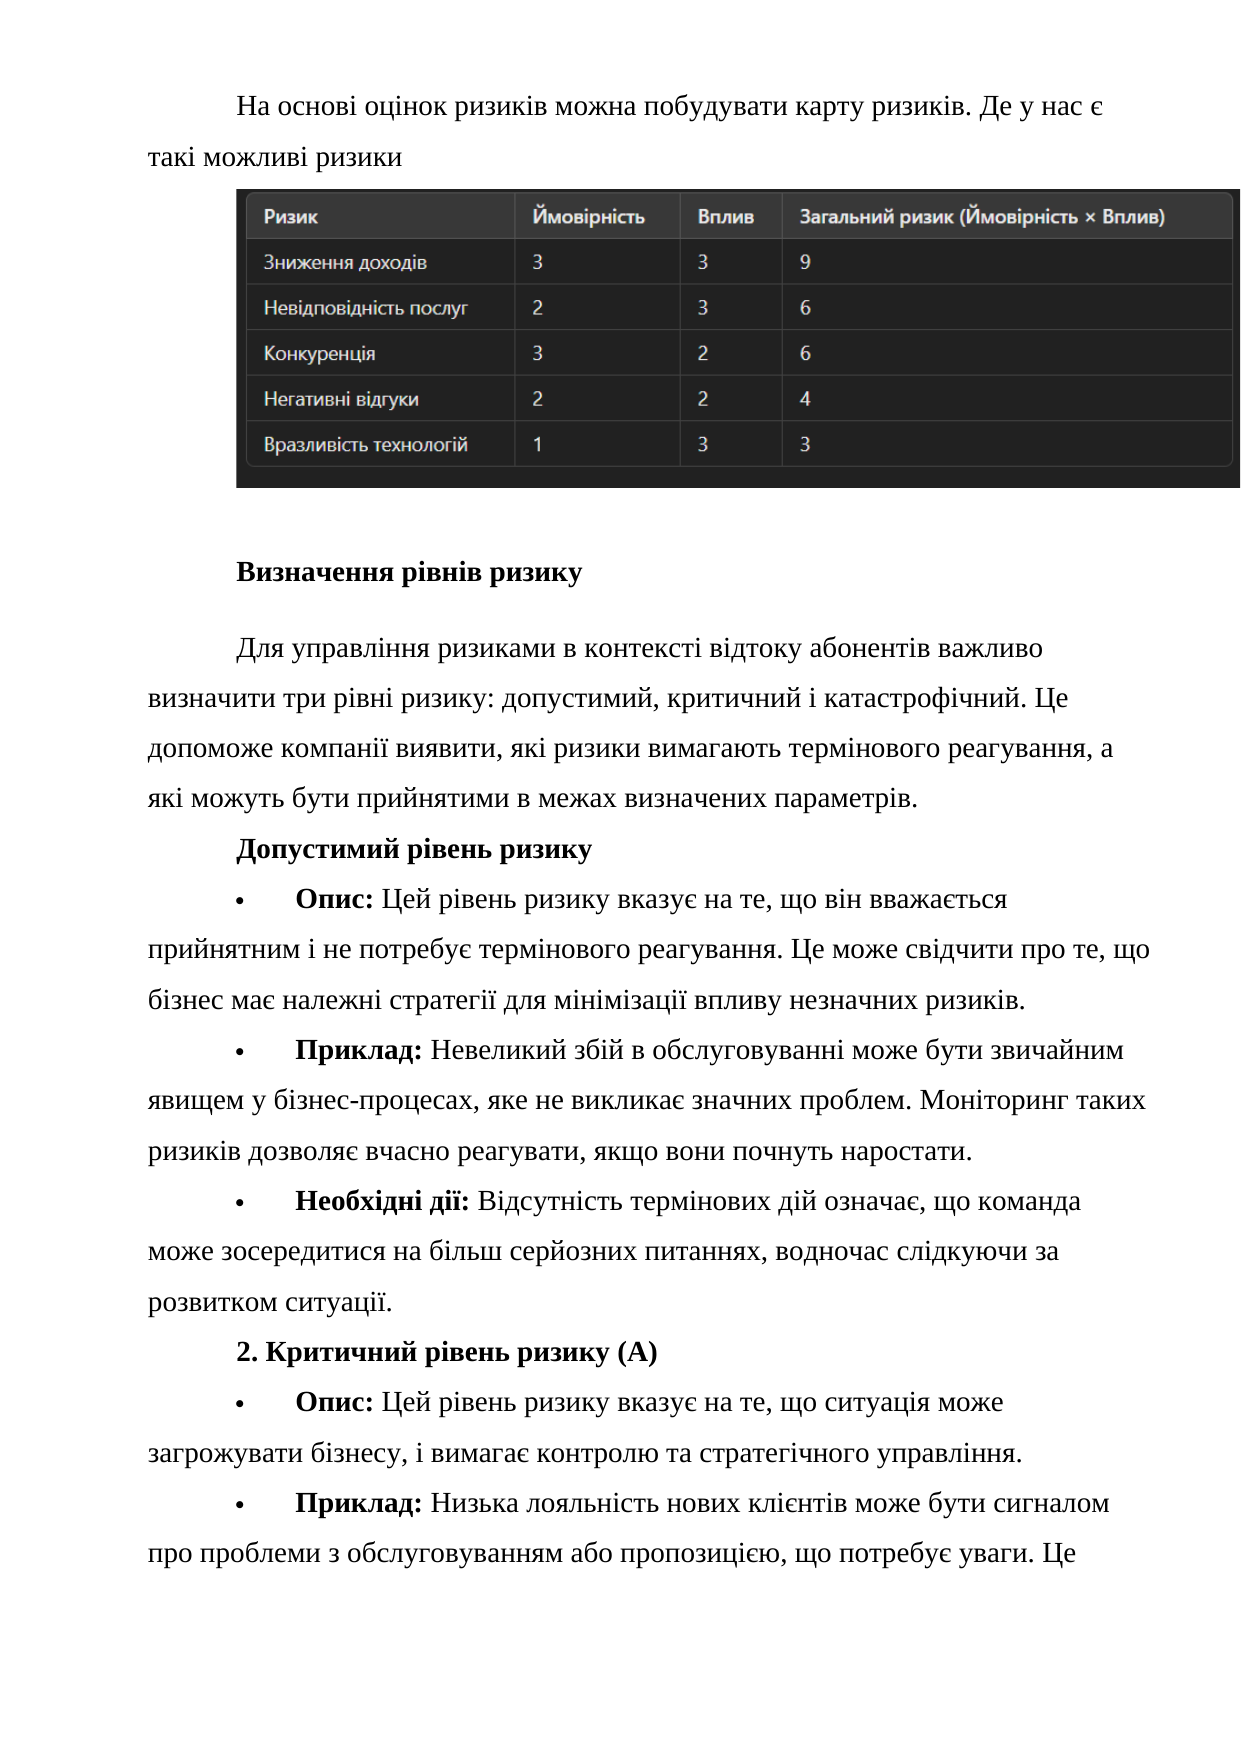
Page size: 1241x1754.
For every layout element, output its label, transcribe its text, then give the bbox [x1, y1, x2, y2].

text Для управління ризиками в контексті відтоку абонентів важливо визначити три рівні ризику: допустимий, критичний і катастрофічний. Це допоможе компанії виявити, які ризики вимагають термінового реагування, а які можуть бути прийнятими в межах визначених параметрів. [148, 630, 1152, 814]
list Необхідні дії: Відсутність термінових дій означає, що команда може зосередитися на більш серйозних питаннях, водночас слідкуючи за розвитком ситуації. [148, 1183, 1152, 1317]
text 2. Критичний рівень ризику (А) [148, 1334, 1152, 1368]
list Приклад: Невеликий збій в обслуговуванні може бути звичайним явищем у бізнес-процесах, яке не викликає значних проблем. Моніторинг таких ризиків дозволяє вчасно реагувати, якщо вони почнуть наростати. [148, 1032, 1152, 1166]
text Допустимий рівень ризику [148, 831, 1152, 864]
list Опис: Цей рівень ризику вказує на те, що він вважається прийнятним і не потребує термінового реагування. Це може свідчити про те, що бізнес має належні стратегії для мінімізації впливу незначних ризиків. [148, 881, 1152, 1015]
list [148, 1485, 1152, 1569]
picture [236, 189, 1241, 488]
text На основі оцінок ризиків можна побудувати карту ризиків. Де у нас є такі можливі ризики [148, 88, 1152, 172]
subtitle Визначення рівнів ризику [148, 554, 1152, 588]
list Опис: Цей рівень ризику вказує на те, що ситуація може загрожувати бізнесу, і вимагає контролю та стратегічного управління. [148, 1384, 1152, 1468]
